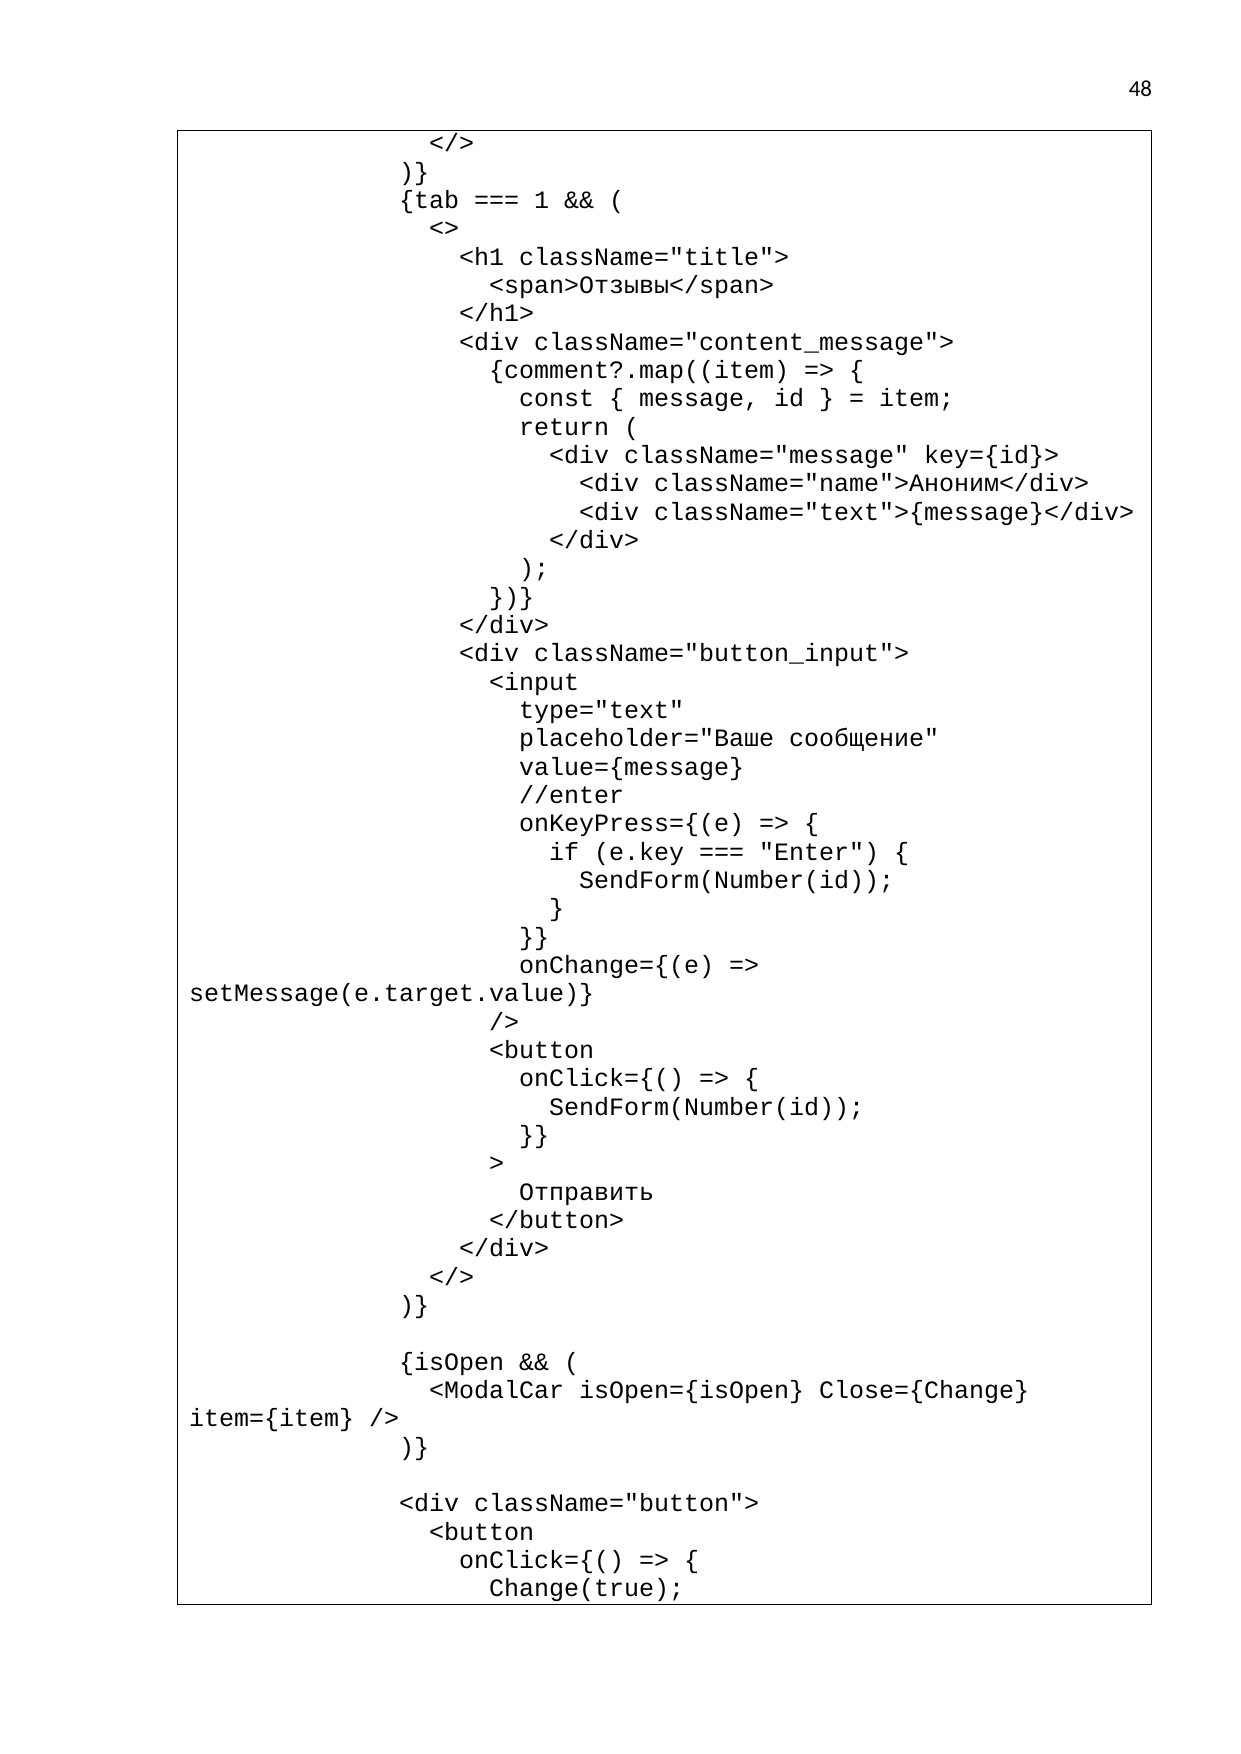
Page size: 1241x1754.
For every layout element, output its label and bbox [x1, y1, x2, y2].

table_header [178, 131, 1151, 1604]
